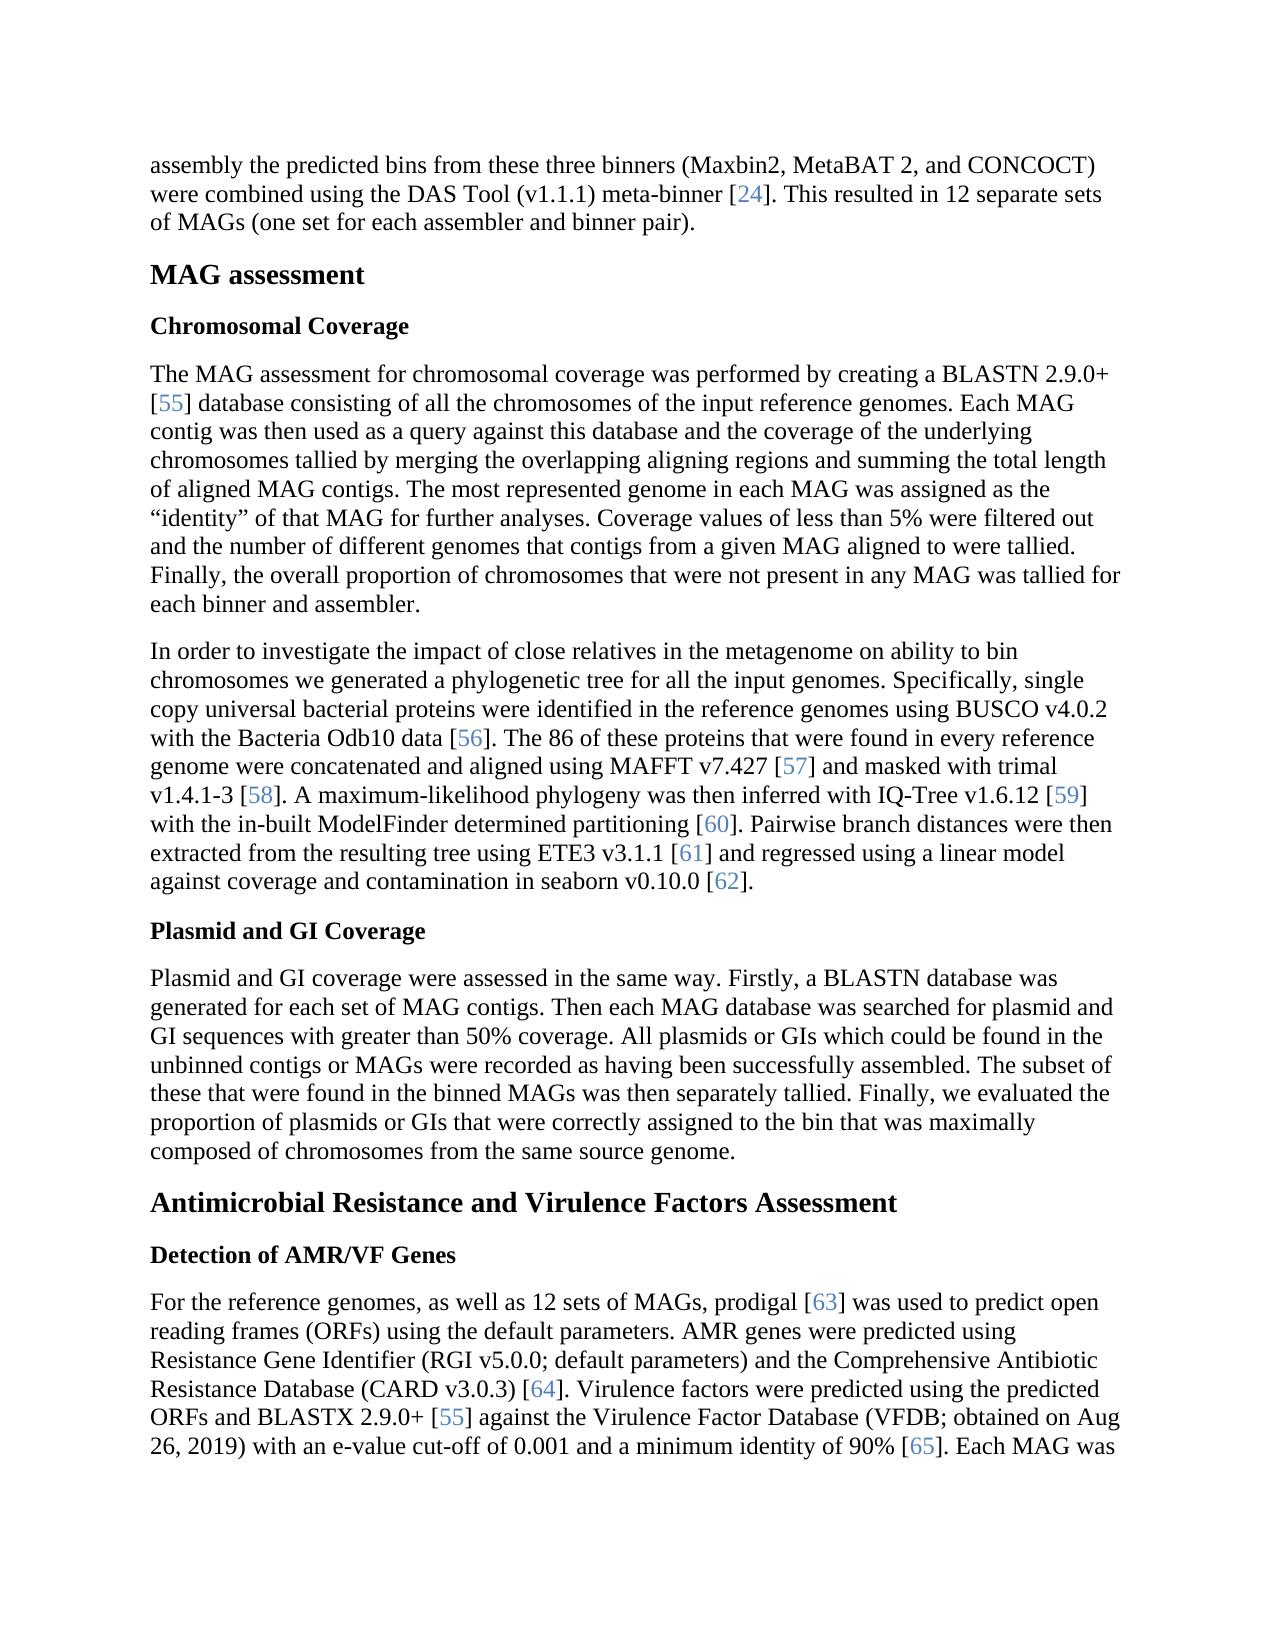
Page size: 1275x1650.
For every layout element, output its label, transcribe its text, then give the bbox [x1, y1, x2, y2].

text In order to investigate the impact of close relatives in the metagenome on ability to bin chromosomes we generated a phylogenetic tree for all the input genomes. Specifically, single copy universal bacterial proteins were identified in the reference genomes using BUSCO v4.0.2 with the Bacteria Odb10 data [56]. The 86 of these proteins that were found in every reference genome were concatenated and aligned using MAFFT v7.427 [57] and masked with trimal v1.4.1-3 [58]. A maximum-likelihood phylogeny was then inferred with IQ-Tree v1.6.12 [59] with the in-built ModelFinder determined partitioning [60]. Pairwise branch distances were then extracted from the resulting tree using ETE3 v3.1.1 [61] and regressed using a linear model against coverage and contamination in seaborn v0.10.0 [62]. [150, 636, 1125, 895]
subtitle Chromosomal Coverage [150, 311, 1125, 340]
subtitle Antimicrobial Resistance and Virulence Factors Assessment [150, 1186, 1125, 1219]
text The MAG assessment for chromosomal coverage was performed by creating a BLASTN 2.9.0+ [55] database consisting of all the chromosomes of the input reference genomes. Each MAG contig was then used as a query against this database and the coverage of the underlying chromosomes tallied by merging the overlapping aligning regions and summing the total length of aligned MAG contigs. The most represented genome in each MAG was assigned as the “identity” of that MAG for further analyses. Coverage values of less than 5% were filtered out and the number of different genomes that contigs from a given MAG aligned to were tallied. Finally, the overall proportion of chromosomes that were not present in any MAG was tallied for each binner and assembler. [150, 359, 1125, 618]
subtitle Detection of AMR/VF Genes [150, 1240, 1125, 1269]
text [150, 150, 1125, 236]
text Plasmid and GI coverage were assessed in the same way. Firstly, a BLASTN database was generated for each set of MAG contigs. Then each MAG database was searched for plasmid and GI sequences with greater than 50% coverage. All plasmids or GIs which could be found in the unbinned contigs or MAGs were recorded as having been successfully assembled. The subset of these that were found in the binned MAGs was then separately tallied. Finally, we evaluated the proportion of plasmids or GIs that were correctly assigned to the bin that was maximally composed of chromosomes from the same source genome. [150, 963, 1125, 1165]
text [150, 1287, 1125, 1460]
subtitle MAG assessment [150, 257, 1125, 291]
subtitle Plasmid and GI Coverage [150, 916, 1125, 945]
